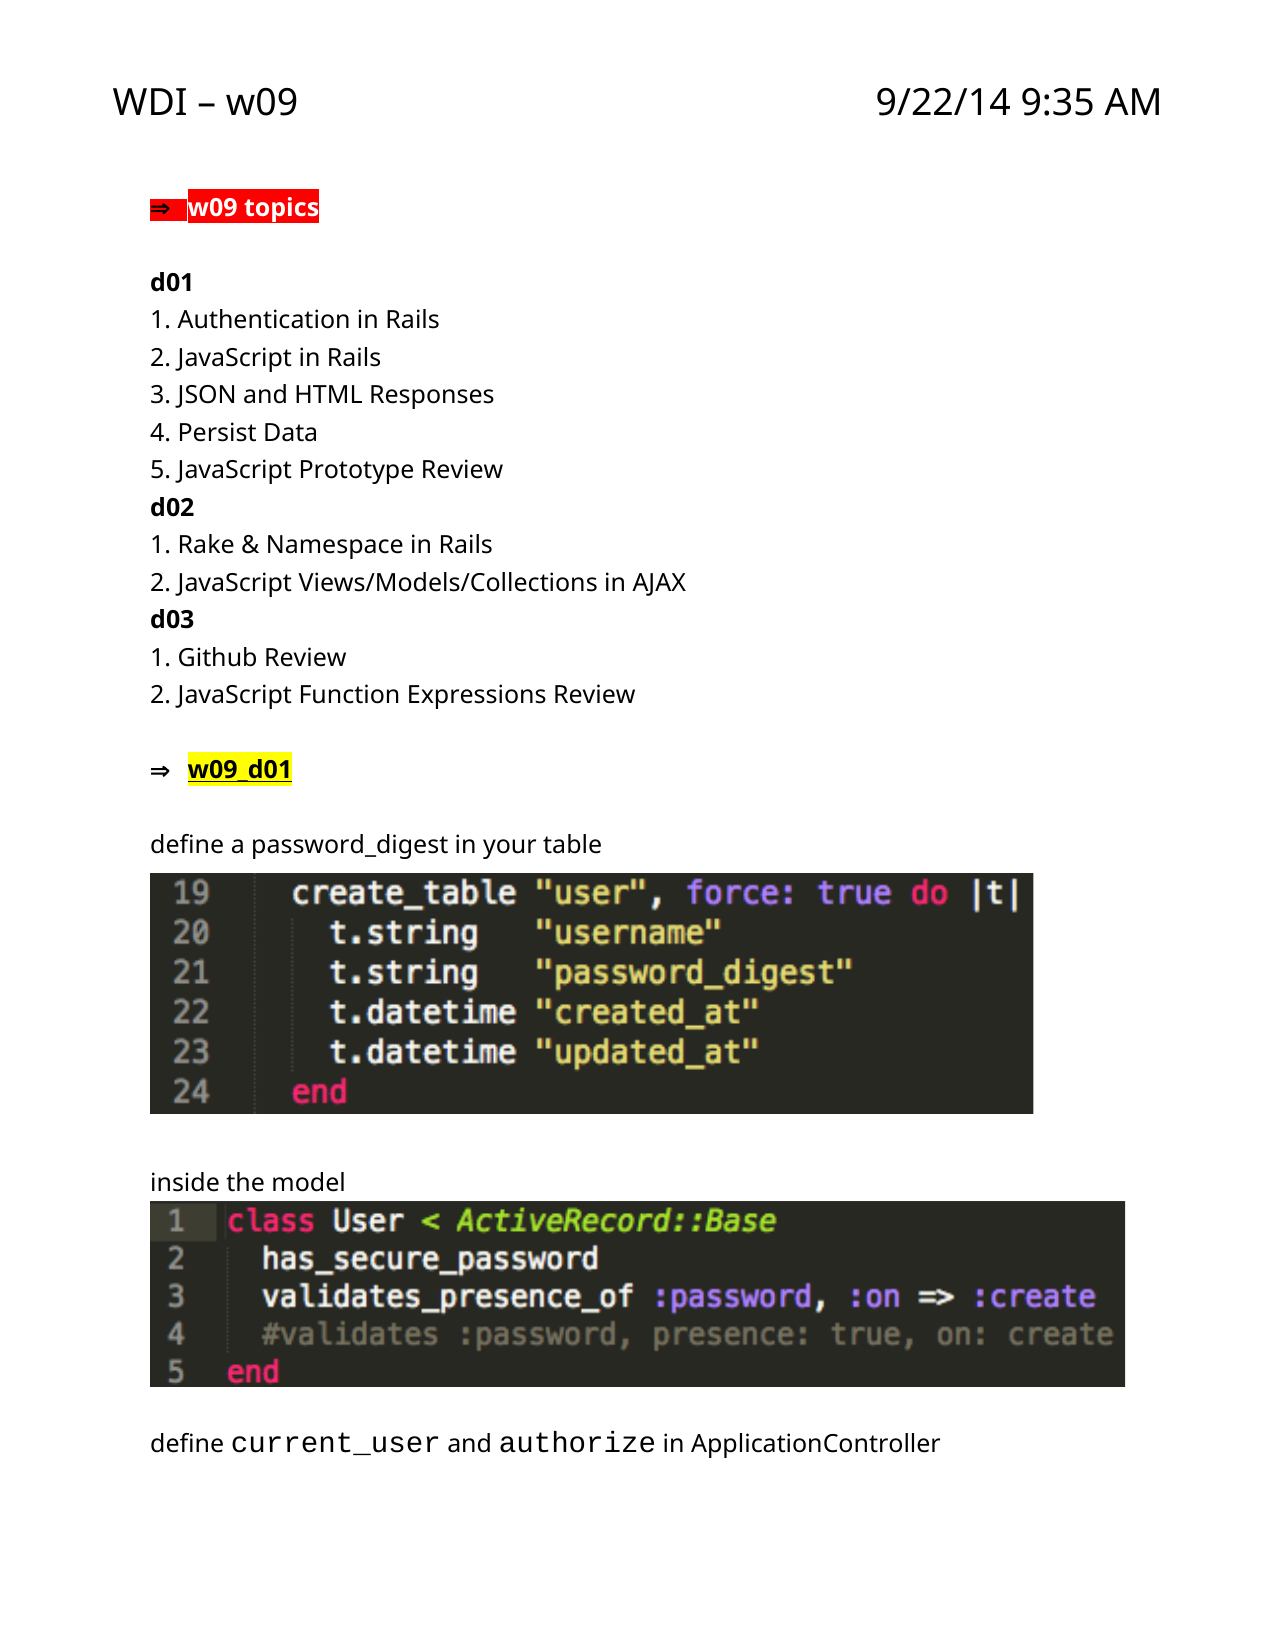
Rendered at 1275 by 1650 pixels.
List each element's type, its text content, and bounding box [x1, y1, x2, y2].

text 2. JavaScript Function Expressions Review [150, 675, 1125, 712]
text 1. Rake & Namespace in Rails [150, 525, 1125, 562]
text 4. Persist Data [150, 412, 1125, 450]
picture [150, 1201, 1125, 1387]
text d02 [150, 487, 1125, 525]
list 2. JavaScript in Rails [150, 337, 1125, 375]
list w09_d01 [150, 750, 1125, 787]
list 1. Authentication in Rails [150, 300, 1125, 337]
text 2. JavaScript Views/Models/Collections in AJAX [150, 562, 1125, 600]
text define a password_digest in your table [150, 825, 1125, 862]
text 1. Github Review [150, 637, 1125, 675]
list d01 [150, 262, 1125, 300]
text inside the model [150, 1162, 1125, 1200]
text 3. JSON and HTML Responses [150, 375, 1125, 412]
text 5. JavaScript Prototype Review [150, 450, 1125, 487]
text define current_user and authorize in ApplicationController [150, 1425, 1125, 1462]
text d03 [150, 600, 1125, 637]
picture [150, 873, 1034, 1114]
list w09 topics [150, 187, 1125, 225]
